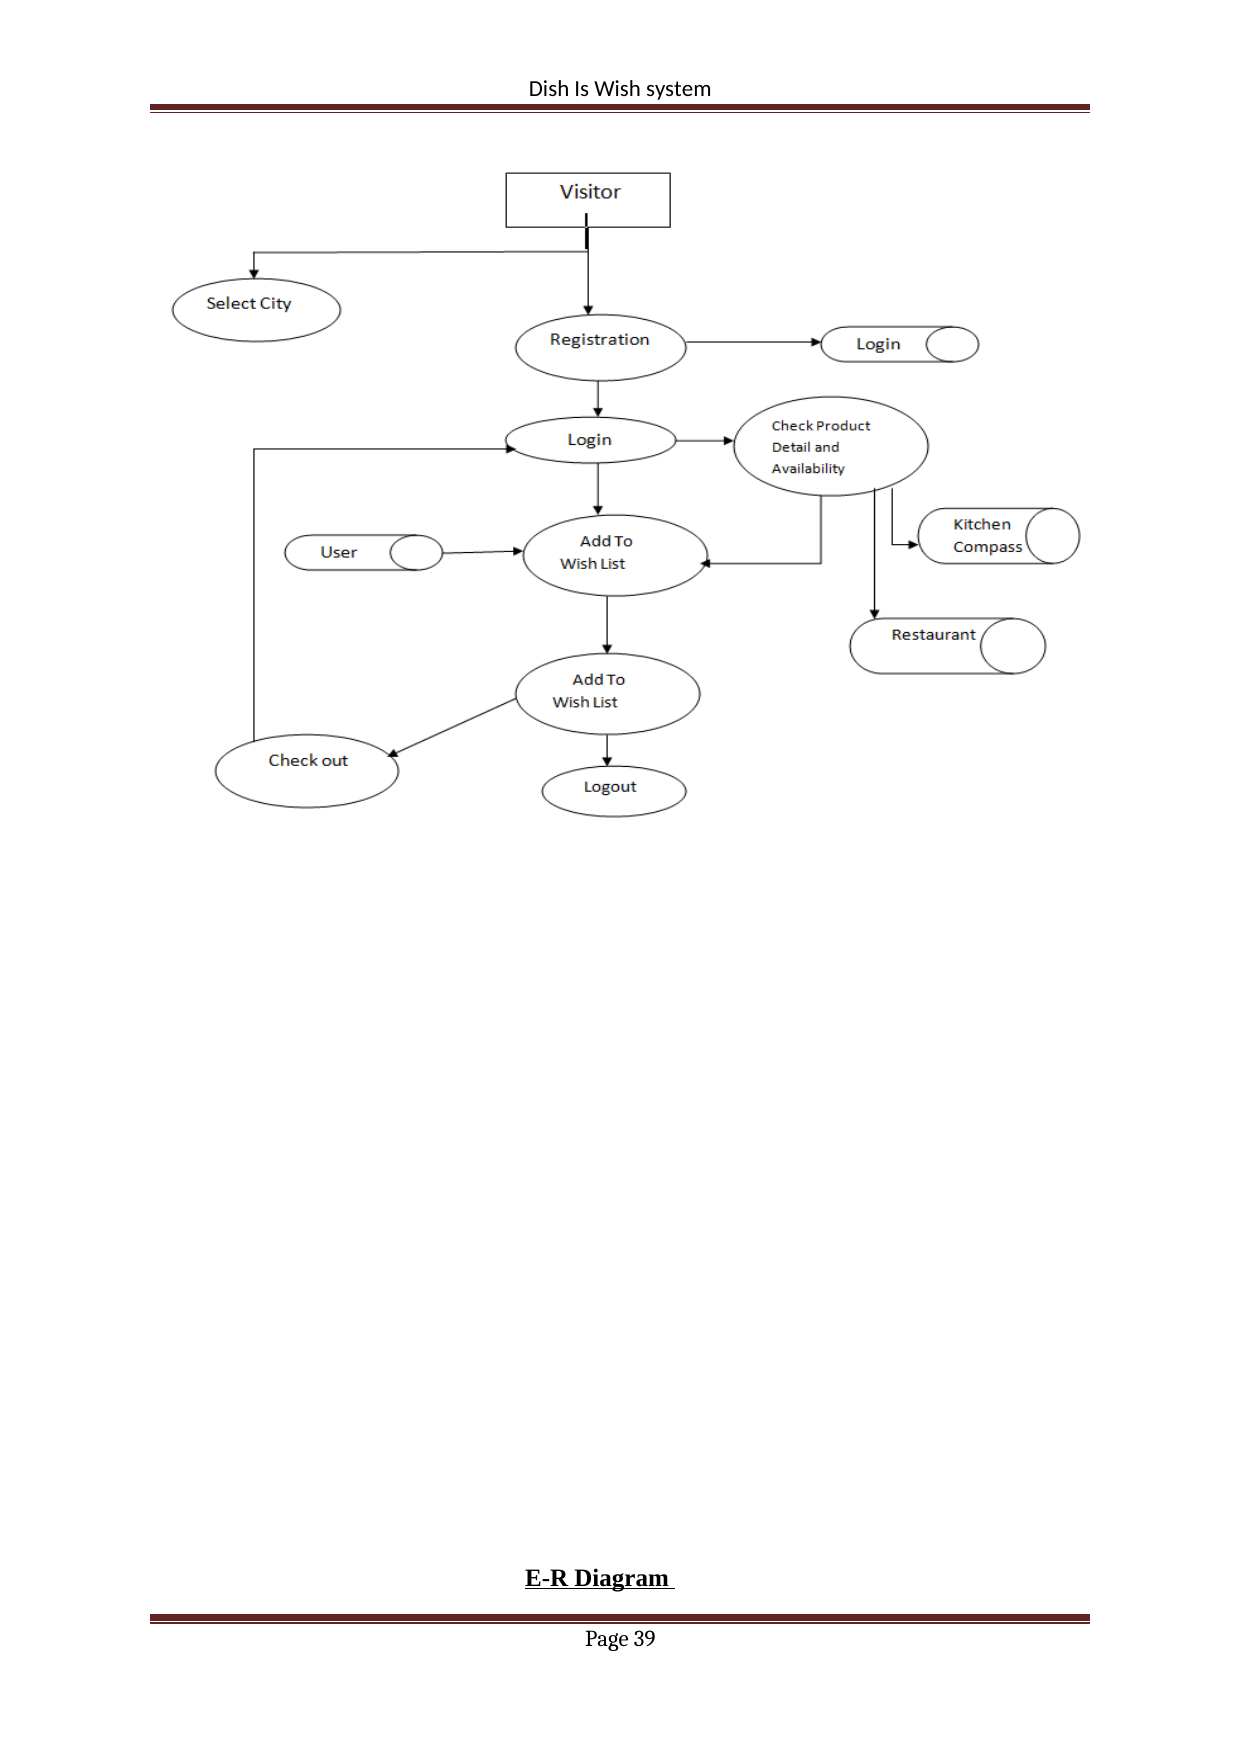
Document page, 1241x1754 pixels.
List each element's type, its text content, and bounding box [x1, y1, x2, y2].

picture [150, 150, 1091, 838]
text E-R Diagram [525, 1563, 1090, 1592]
